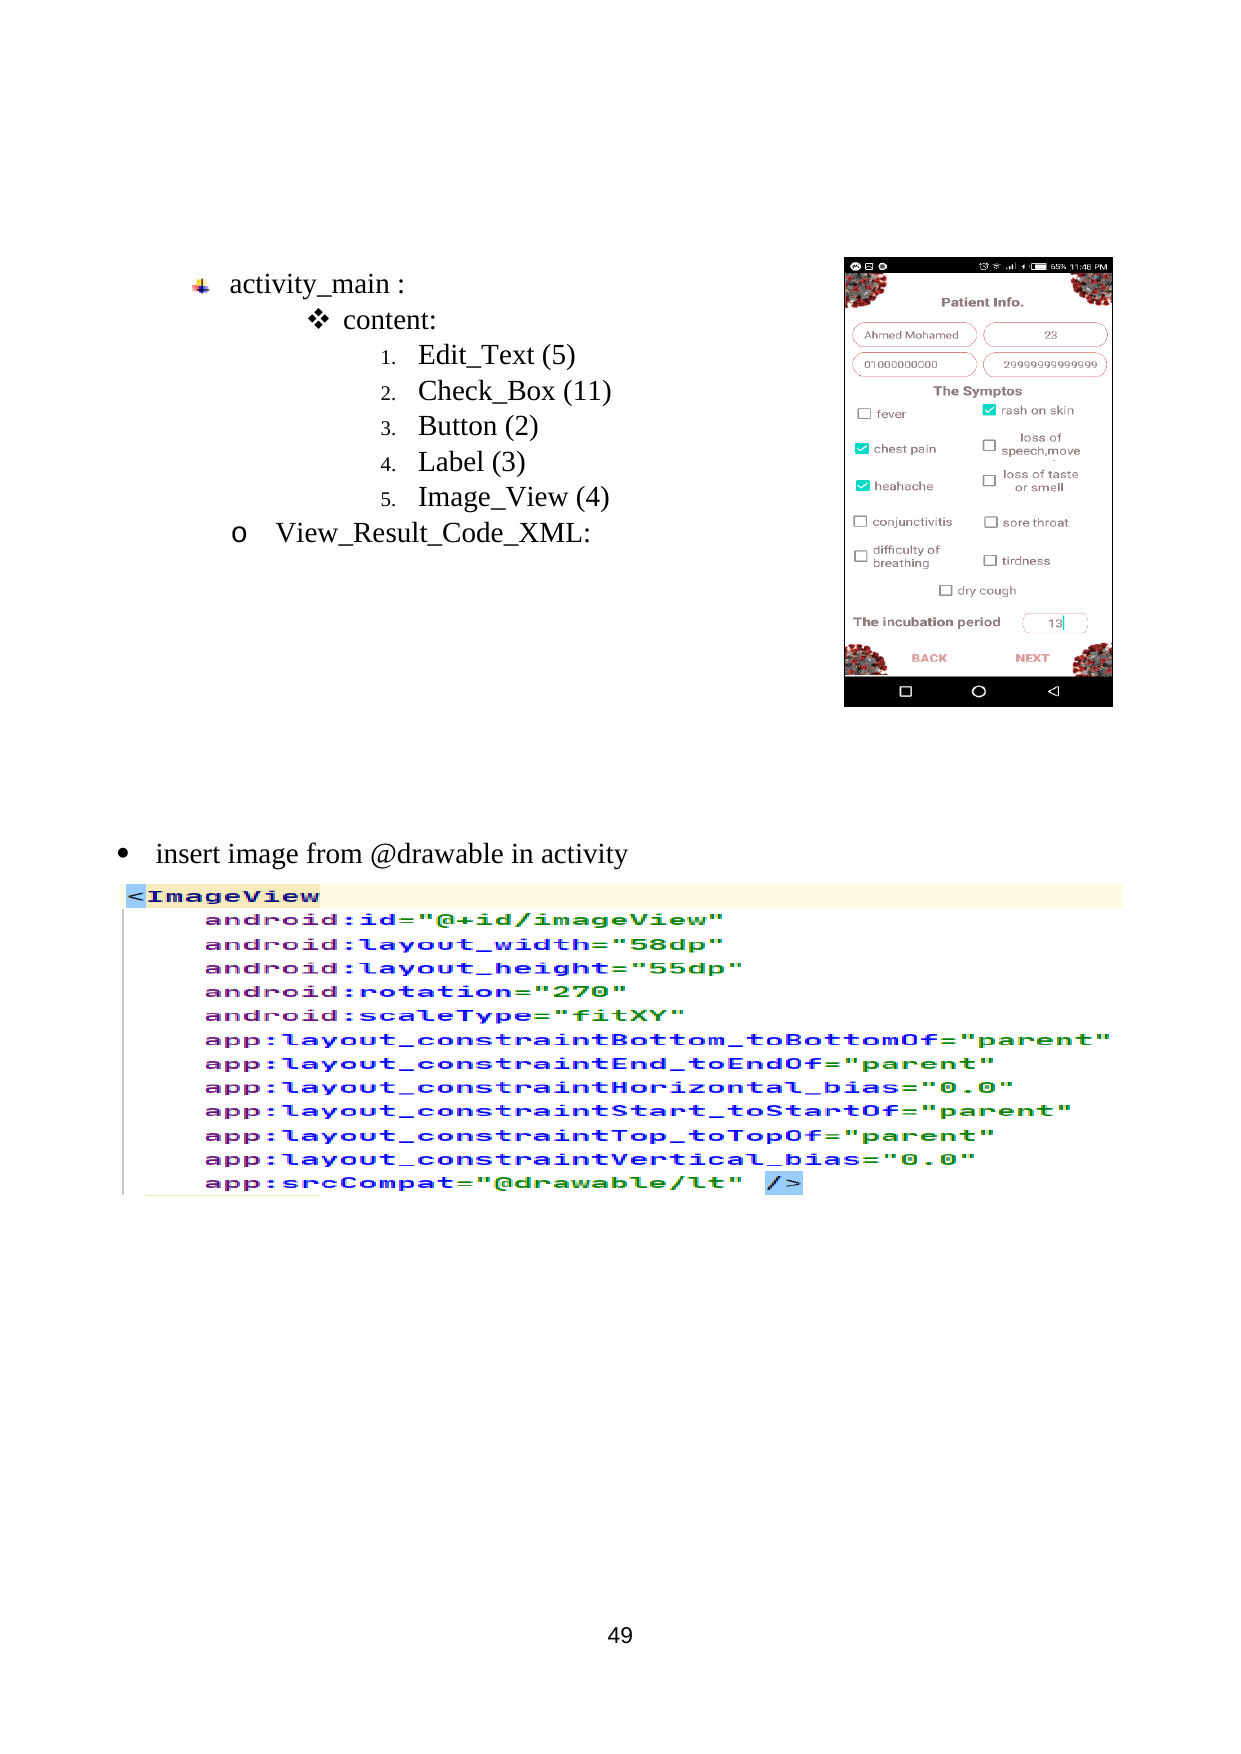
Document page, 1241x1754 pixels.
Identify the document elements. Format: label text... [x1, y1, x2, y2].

list Edit_Text (5) [380, 337, 843, 371]
picture [845, 258, 1112, 706]
list Button (2) [380, 408, 843, 442]
list activity_main : [192, 258, 844, 707]
list content: [305, 302, 843, 336]
list Image_View (4) [380, 479, 843, 513]
picture [192, 277, 210, 294]
list View_Result_Code_XML: [230, 515, 843, 551]
list insert image from @drawable in activity [118, 836, 1122, 869]
list Label (3) [380, 444, 843, 478]
list Check_Box (11) [380, 373, 843, 407]
picture [119, 882, 1123, 1196]
